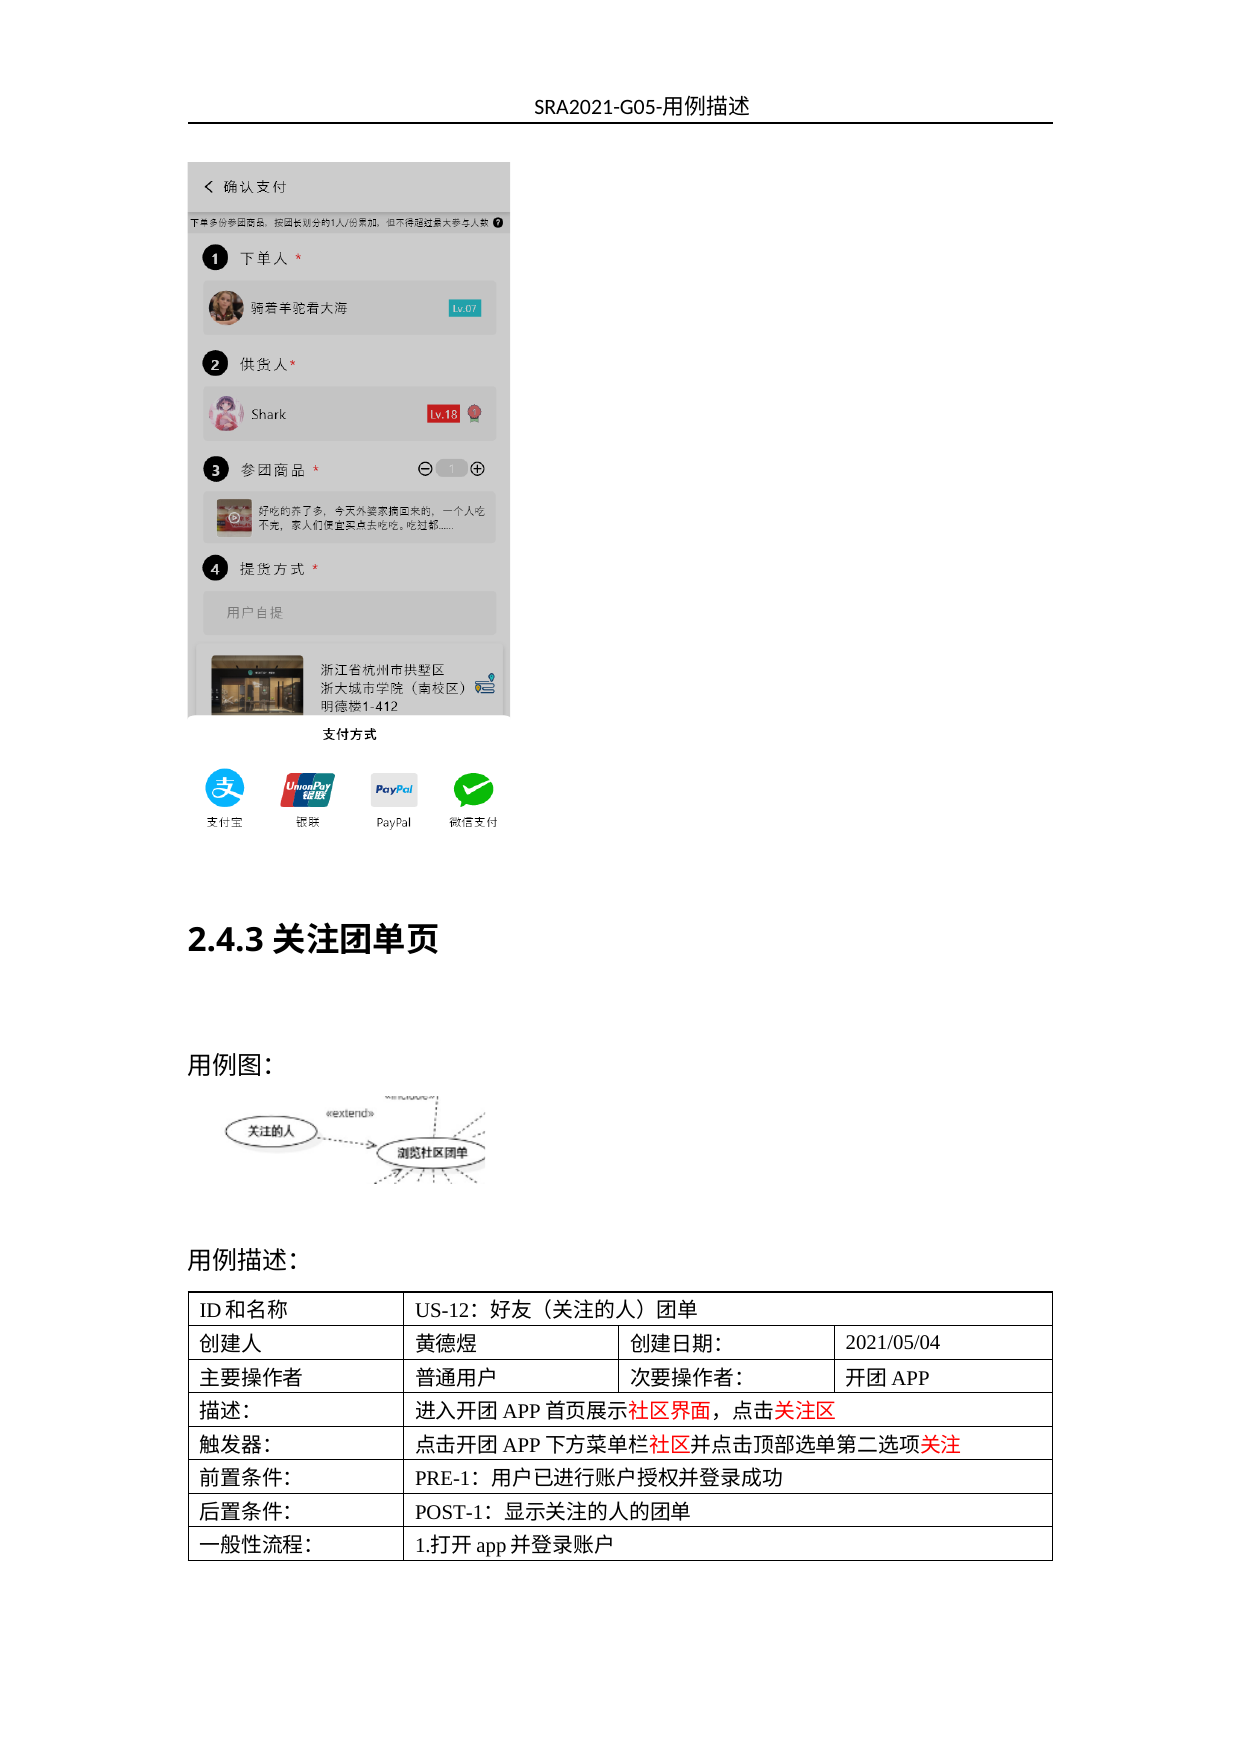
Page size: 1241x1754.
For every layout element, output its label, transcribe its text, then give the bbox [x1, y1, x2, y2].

table_cell 主要操作者 [189, 1360, 403, 1392]
table_cell 触发器： [189, 1427, 403, 1459]
table_cell POST-1：显示关注的人的团单 [404, 1494, 1052, 1526]
table_cell 前置条件： [189, 1460, 403, 1493]
table_header US-12：好友（关注的人）团单 [404, 1293, 1052, 1325]
text 用例图： [187, 1031, 1053, 1096]
table_cell 普通用户 [404, 1360, 618, 1392]
table_cell 后置条件： [189, 1494, 403, 1526]
table_cell 一般性流程： [189, 1527, 403, 1560]
table_cell 进入开团APP首页展示社区界面，点击关注区 [404, 1393, 1052, 1426]
table_cell 创建日期： [619, 1326, 834, 1358]
picture [187, 162, 511, 861]
table_cell 黄德煜 [404, 1326, 618, 1358]
table_cell PRE-1：用户已进行账户授权并登录成功 [404, 1460, 1052, 1493]
table_cell 2021/05/04 [835, 1326, 1052, 1358]
table_cell 创建人 [189, 1326, 403, 1358]
table_cell 开团APP [835, 1360, 1052, 1392]
table_header ID和名称 [189, 1293, 403, 1325]
subtitle 2.4.3 关注团单页 [187, 904, 1053, 969]
table_cell 点击开团APP下方菜单栏社区并点击顶部选单第二选项关注 [404, 1427, 1052, 1459]
picture [187, 1096, 486, 1184]
table_cell 描述： [189, 1393, 403, 1426]
text 用例描述： [187, 1226, 1053, 1291]
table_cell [404, 1527, 1052, 1560]
table_cell 次要操作者： [619, 1360, 834, 1392]
